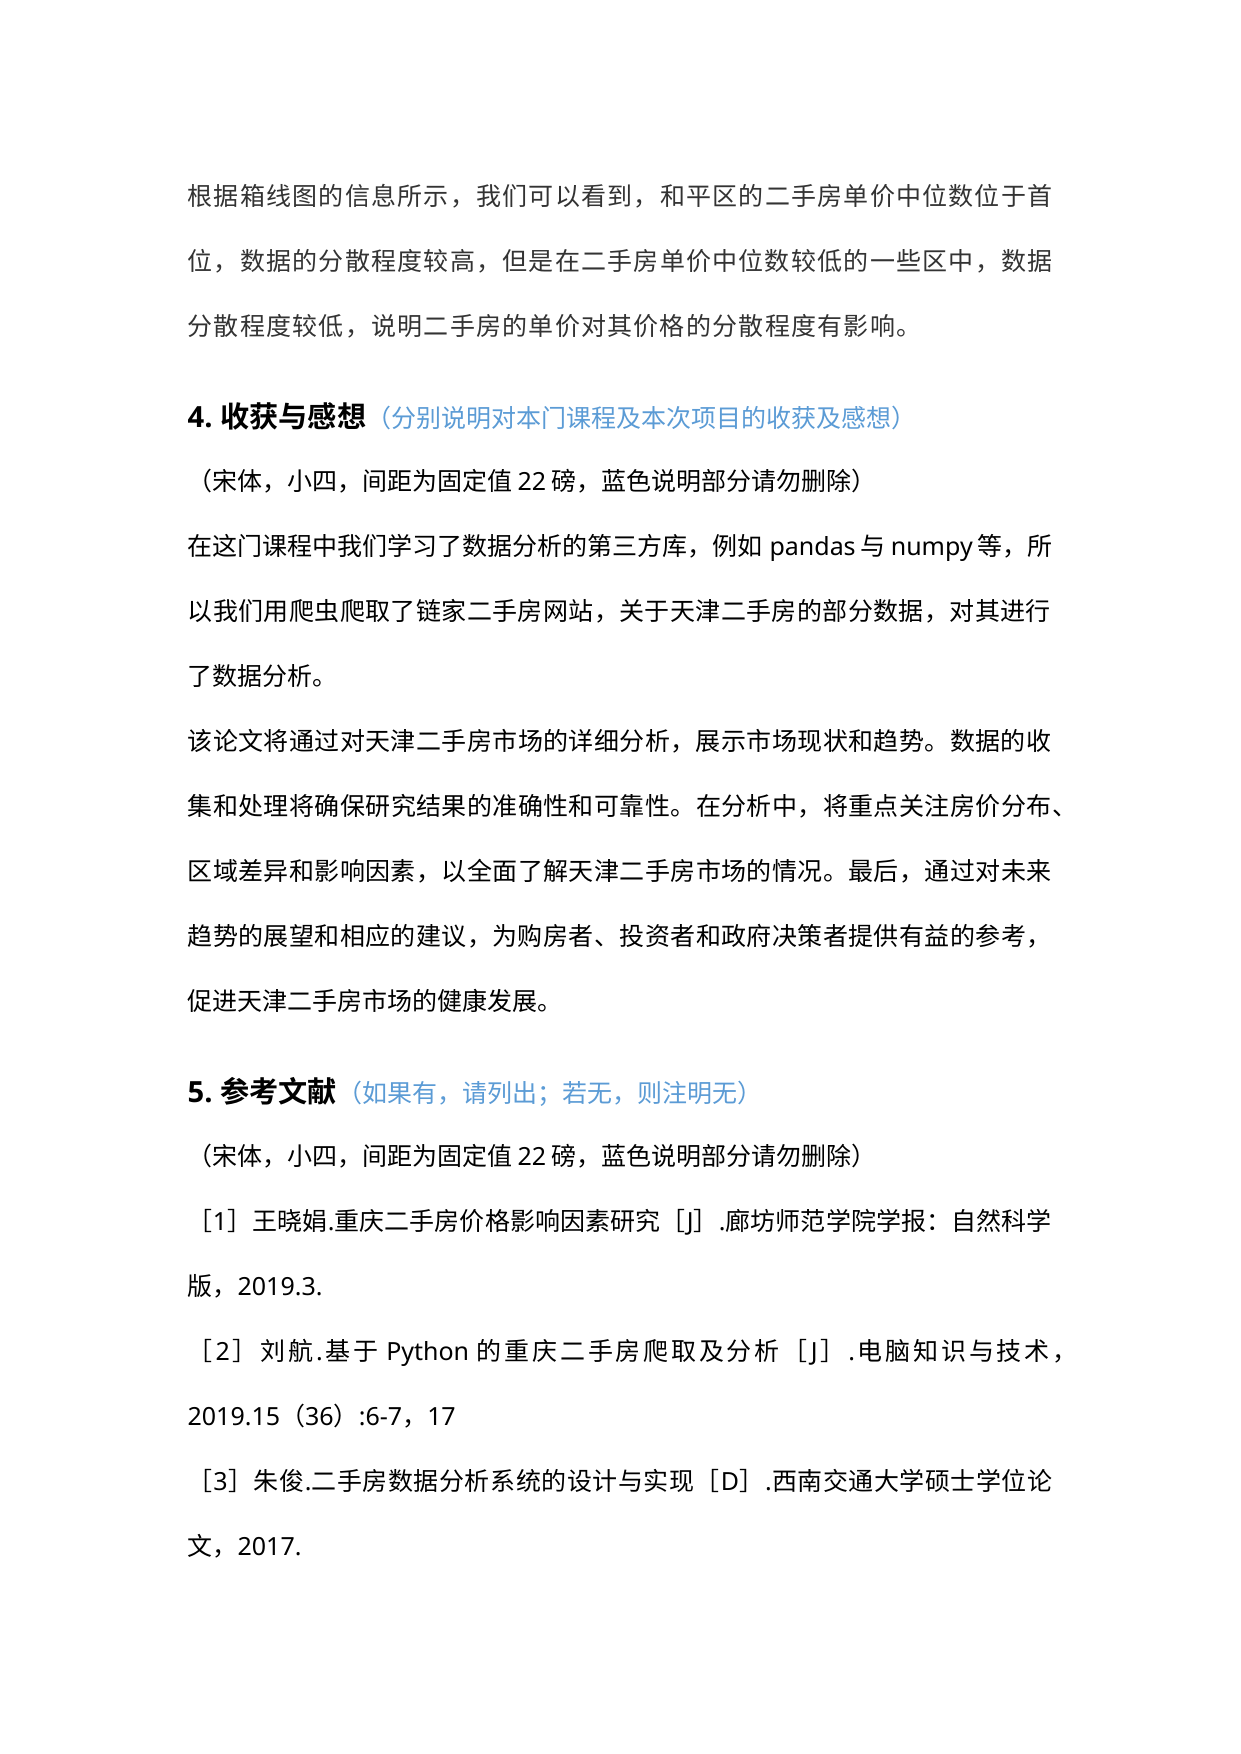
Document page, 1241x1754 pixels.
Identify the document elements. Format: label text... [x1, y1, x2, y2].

text 5. 参考文献（如果有，请列出；若无，则注明无） [187, 1057, 1053, 1122]
text 在这门课程中我们学习了数据分析的第三方库，例如pandas与numpy等，所以我们用爬虫爬取了链家二手房网站，关于天津二手房的部分数据，对其进行了数据分析。 [187, 512, 1053, 707]
text 该论文将通过对天津二手房市场的详细分析，展示市场现状和趋势。数据的收集和处理将确保研究结果的准确性和可靠性。在分析中，将重点关注房价分布、区域差异和影响因素，以全面了解天津二手房市场的情况。最后，通过对未来趋势的展望和相应的建议，为购房者、投资者和政府决策者提供有益的参考，促进天津二手房市场的健康发展。 [187, 707, 1053, 1032]
text ［2］刘航.基于Python的重庆二手房爬取及分析［J］.电脑知识与技术，2019.15（36）:6-7，17 [187, 1317, 1053, 1447]
text ［1］王晓娟.重庆二手房价格影响因素研究［J］.廊坊师范学院学报：自然科学版，2019.3. [187, 1187, 1053, 1317]
text 4. 收获与感想（分别说明对本门课程及本次项目的收获及感想） [187, 382, 1053, 447]
text （宋体，小四，间距为固定值22磅，蓝色说明部分请勿删除） [187, 1122, 1053, 1187]
text ［3］朱俊.二手房数据分析系统的设计与实现［D］.西南交通大学硕士学位论文，2017. [187, 1447, 1053, 1577]
text （宋体，小四，间距为固定值22磅，蓝色说明部分请勿删除） [187, 447, 1053, 512]
text 根据箱线图的信息所示，我们可以看到，和平区的二手房单价中位数位于首位，数据的分散程度较高，但是在二手房单价中位数较低的一些区中，数据分散程度较低，说明二手房的单价对其价格的分散程度有影响。 [187, 162, 1053, 357]
